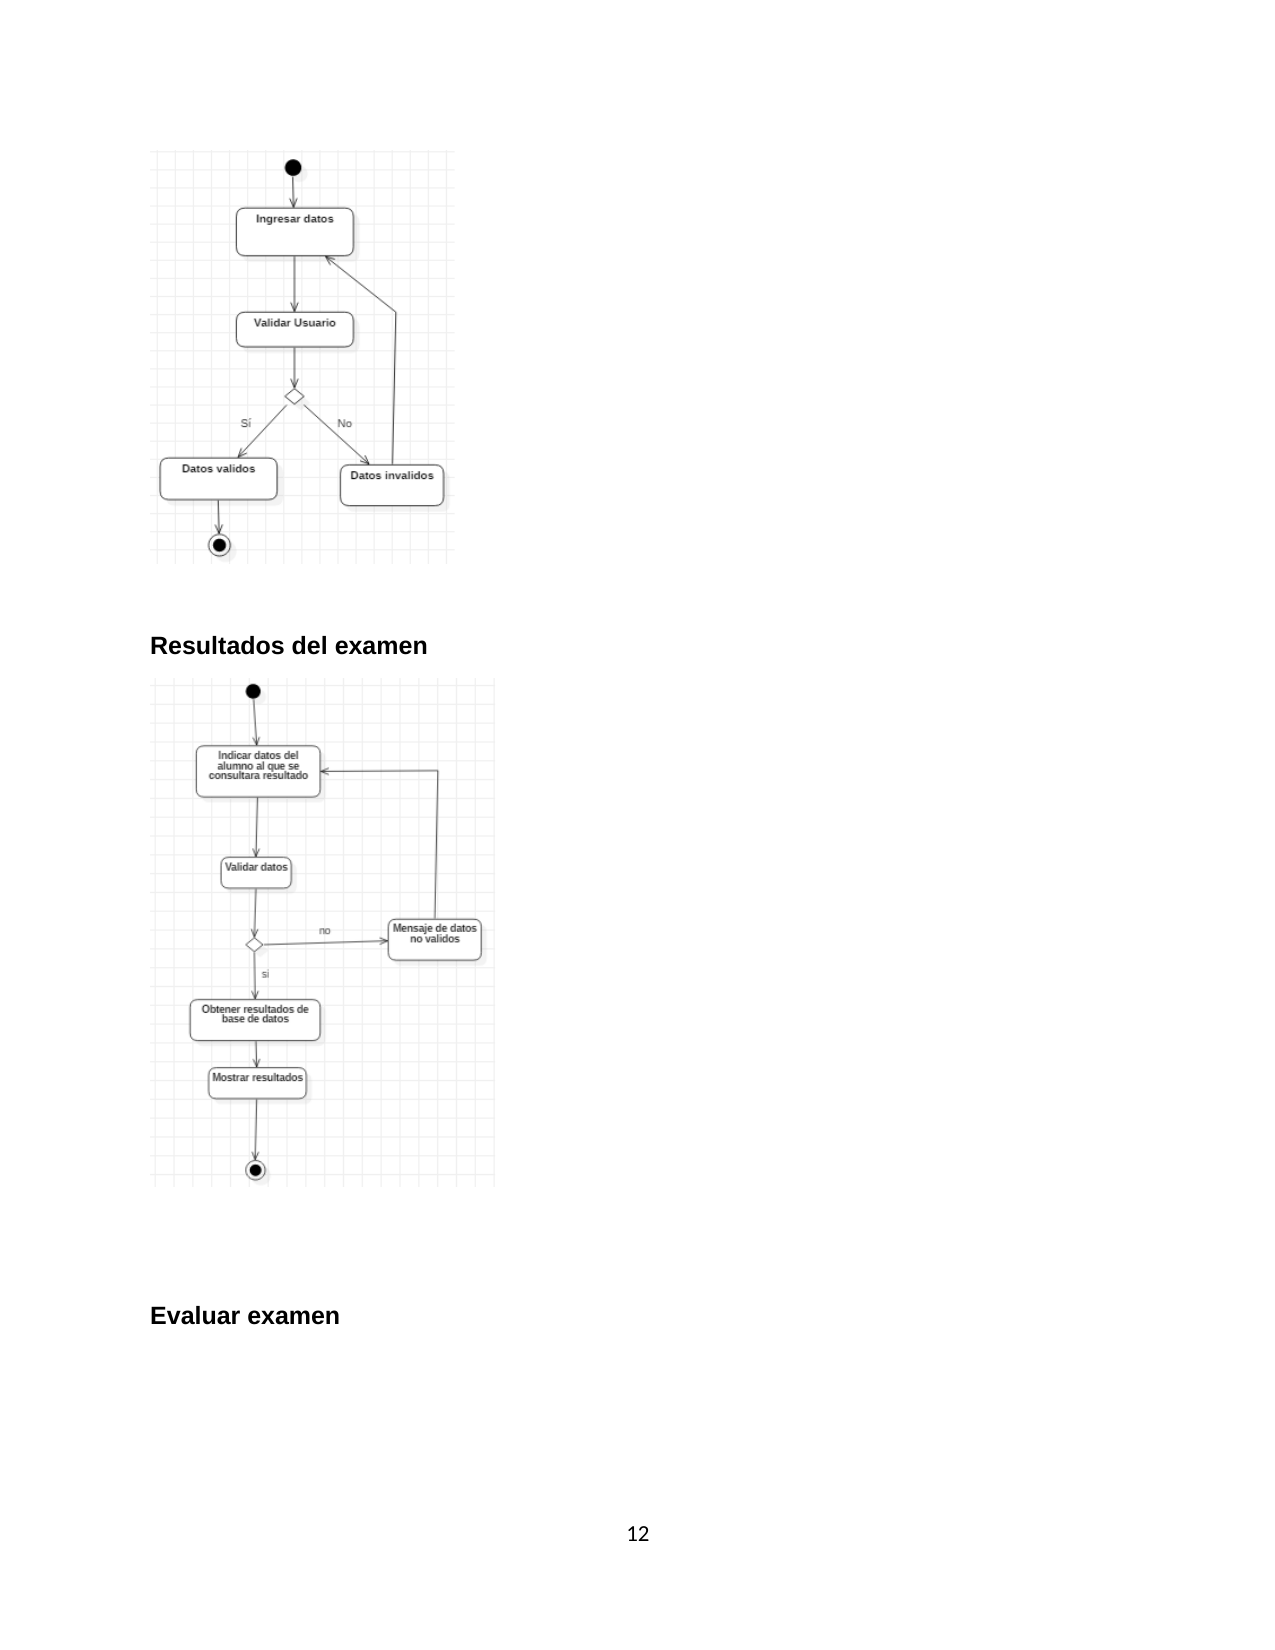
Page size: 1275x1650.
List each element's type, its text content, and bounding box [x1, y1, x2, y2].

picture [150, 150, 455, 564]
text Resultados del examen [150, 631, 1125, 659]
text Evaluar examen [150, 1301, 1125, 1330]
picture [150, 678, 496, 1187]
